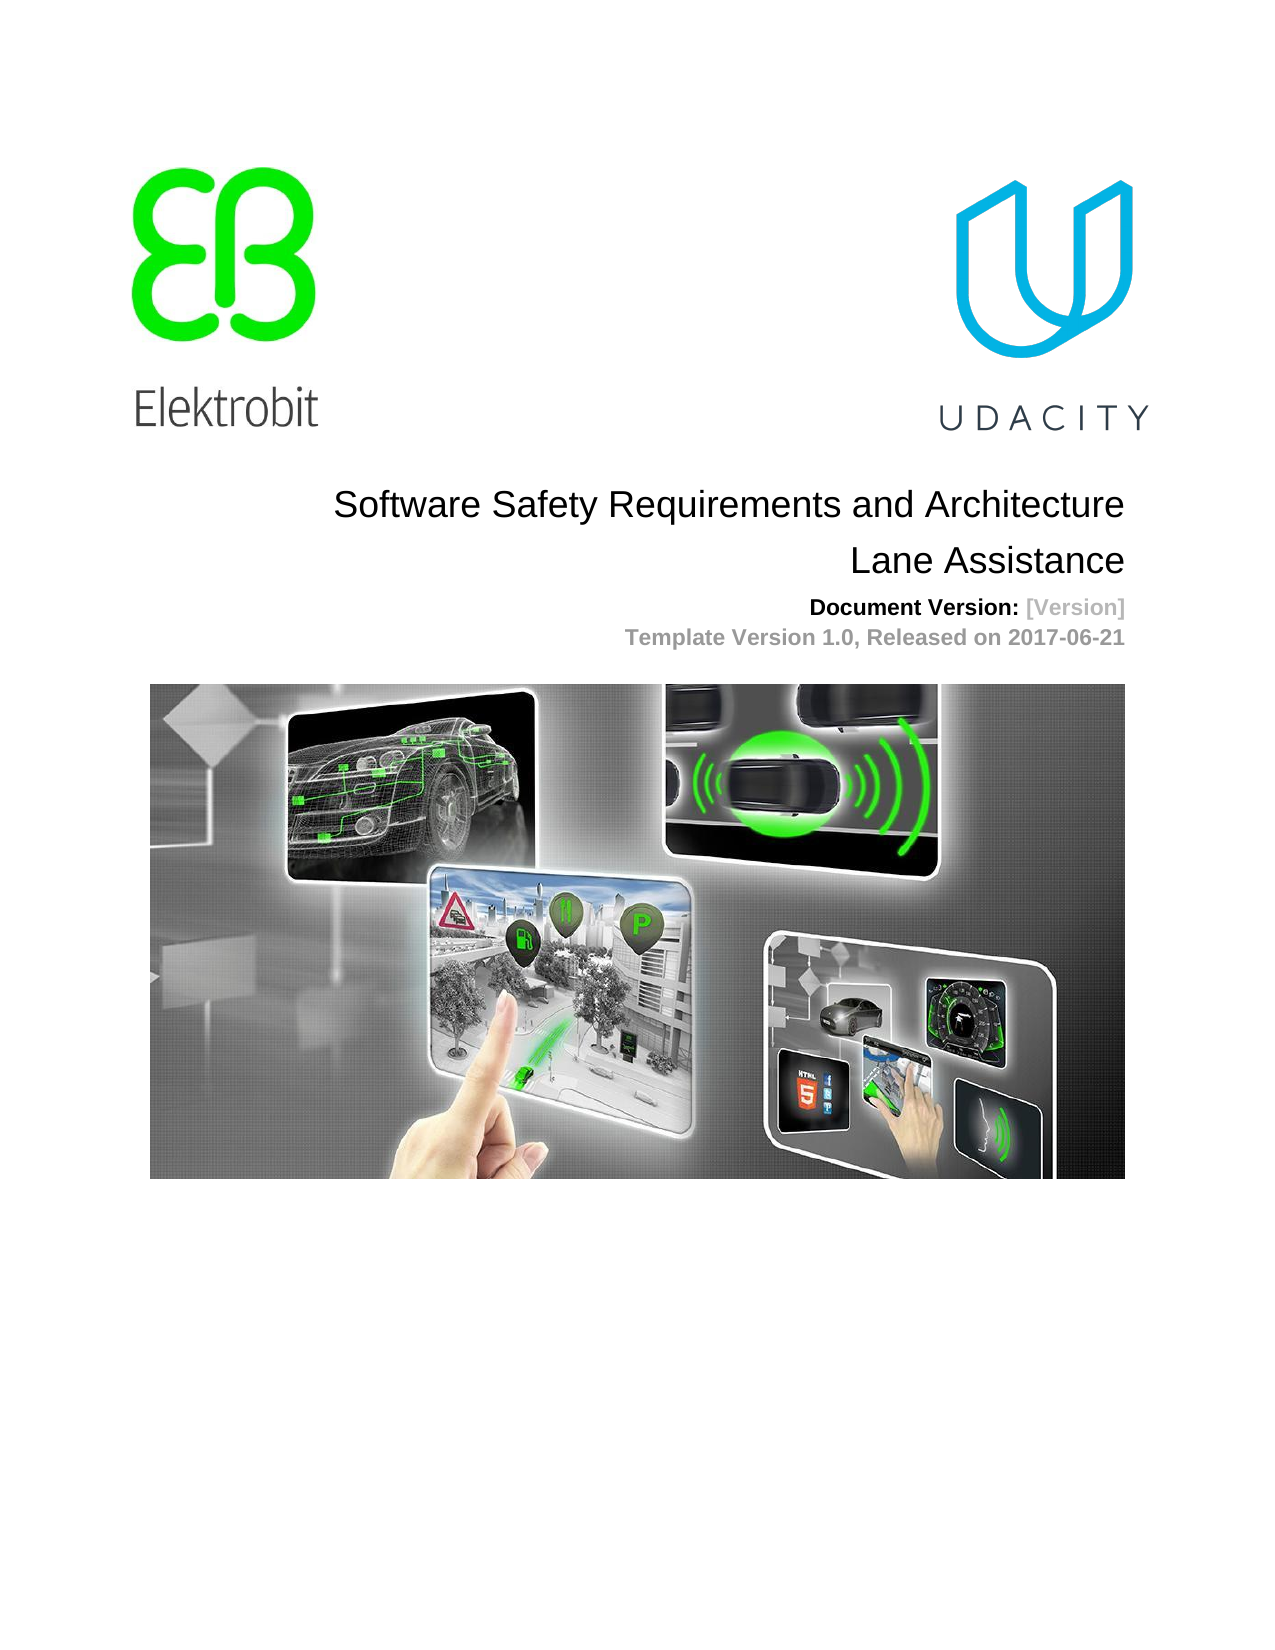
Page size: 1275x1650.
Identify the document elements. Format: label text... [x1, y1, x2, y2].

picture [131, 167, 319, 427]
title Lane Assistance [150, 538, 1125, 581]
title Software Safety Requirements and Architecture [150, 482, 1125, 526]
picture [150, 684, 1125, 1179]
text Template Version 1.0, Released on 2017-06-21 [150, 624, 1125, 651]
picture [892, 150, 1188, 461]
text Document Version: [Version] [150, 594, 1125, 621]
